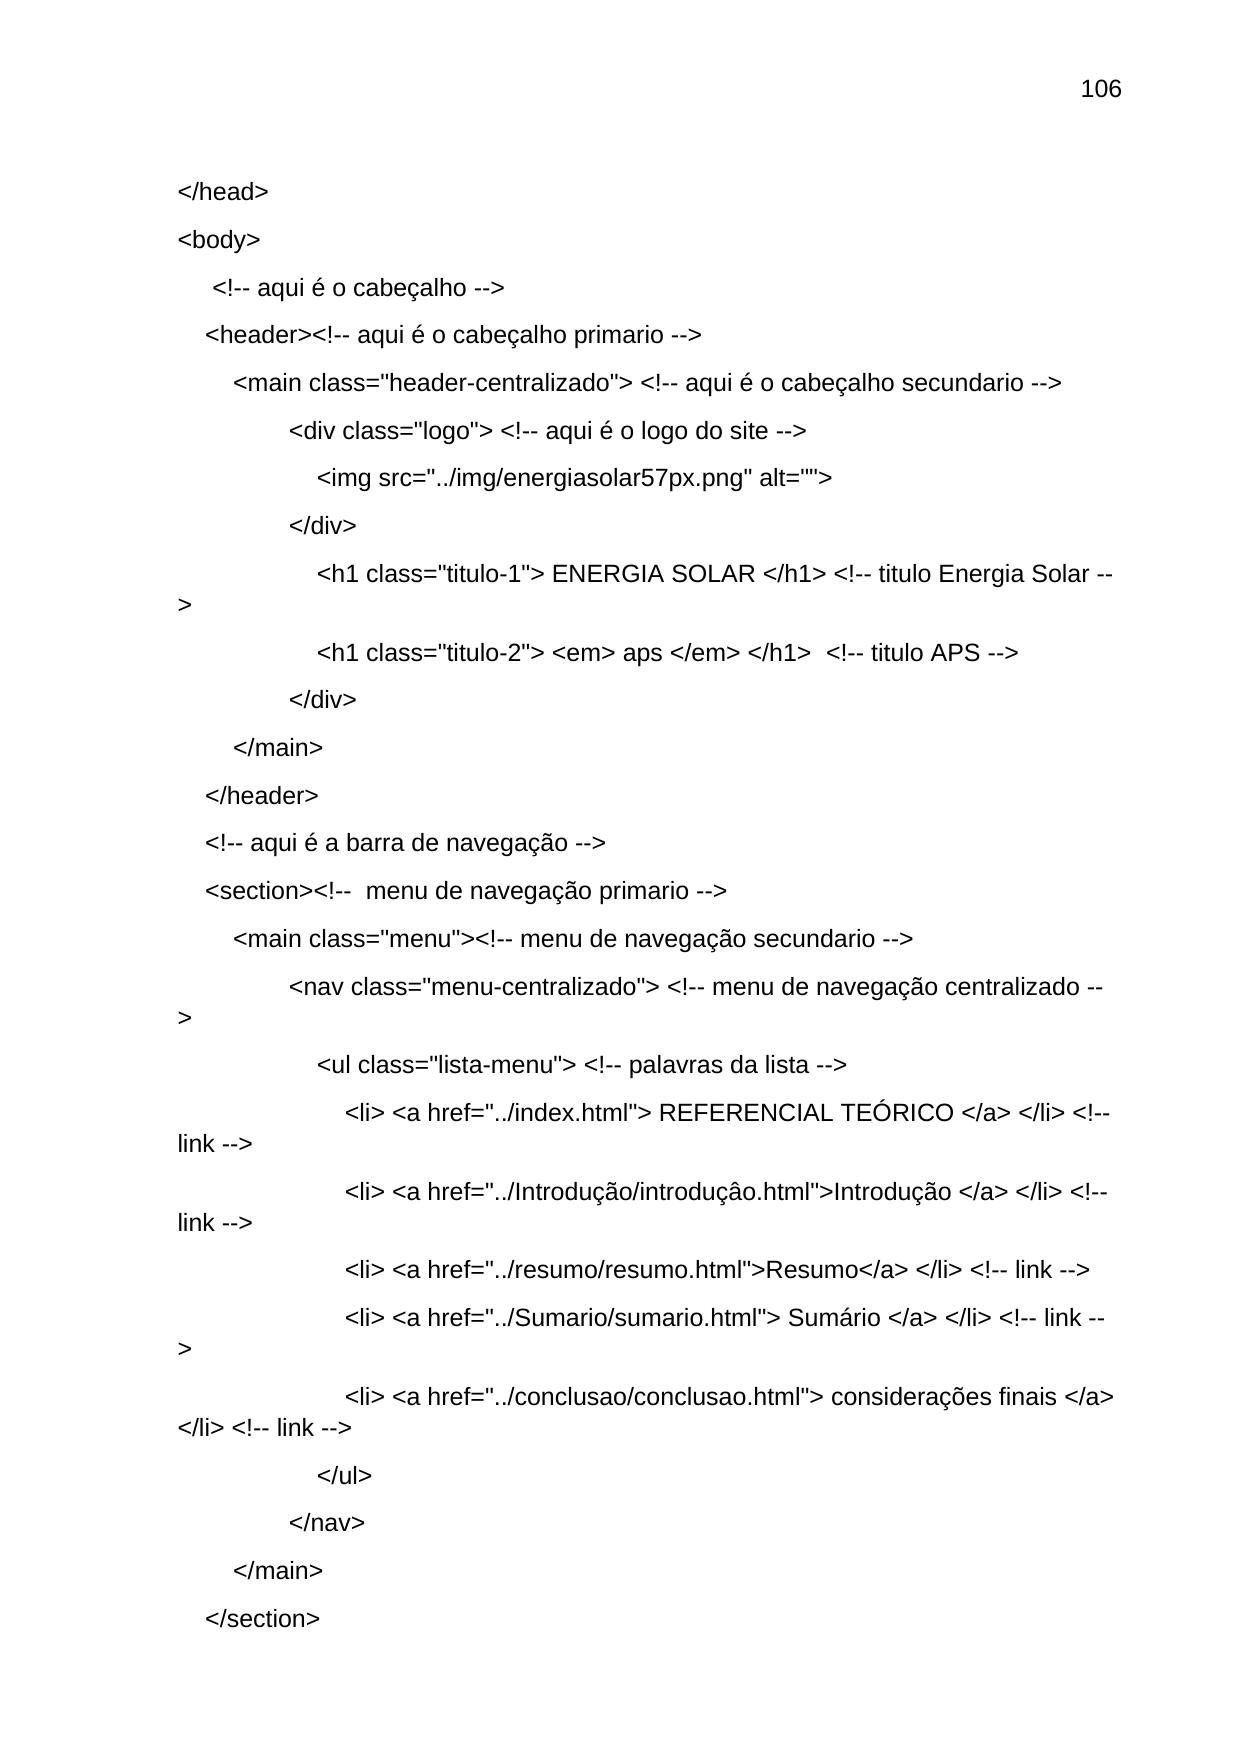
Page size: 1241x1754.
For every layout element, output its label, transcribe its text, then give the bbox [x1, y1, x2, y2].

text </header> [177, 781, 1122, 809]
text <section><!-- menu de navegação primario --> [177, 876, 1122, 905]
text </main> [177, 733, 1122, 762]
text <nav class="menu-centralizado"> <!-- menu de navegação centralizado --> [177, 972, 1122, 1031]
text </div> [177, 511, 1122, 540]
text <ul class="lista-menu"> <!-- palavras da lista --> [177, 1050, 1122, 1079]
text <li> <a href="../resumo/resumo.html">Resumo</a> </li> <!-- link --> [177, 1256, 1122, 1284]
text </main> [177, 1556, 1122, 1585]
text </div> [177, 685, 1122, 714]
text <li> <a href="../conclusao/conclusao.html"> considerações finais </a> </li> <!-- link --> [177, 1382, 1122, 1442]
text <div class="logo"> <!-- aqui é o logo do site --> [177, 416, 1122, 444]
text <main class="header-centralizado"> <!-- aqui é o cabeçalho secundario --> [177, 368, 1122, 397]
text <li> <a href="../index.html"> REFERENCIAL TEÓRICO </a> </li> <!-- link --> [177, 1098, 1122, 1158]
text <h1 class="titulo-2"> <em> aps </em> </h1> <!-- titulo APS --> [177, 638, 1122, 666]
text </ul> [177, 1461, 1122, 1489]
text <li> <a href="../Sumario/sumario.html"> Sumário </a> </li> <!-- link --> [177, 1303, 1122, 1363]
text <main class="menu"><!-- menu de navegação secundario --> [177, 924, 1122, 953]
text <img src="../img/energiasolar57px.png" alt=""> [177, 463, 1122, 492]
text <body> [177, 225, 1122, 254]
text <!-- aqui é o cabeçalho --> [177, 273, 1122, 301]
text </nav> [177, 1508, 1122, 1537]
text <header><!-- aqui é o cabeçalho primario --> [177, 320, 1122, 349]
text </section> [177, 1604, 1122, 1633]
text <h1 class="titulo-1"> ENERGIA SOLAR </h1> <!-- titulo Energia Solar --> [177, 559, 1122, 619]
text <li> <a href="../Introdução/introduçâo.html">Introdução </a> </li> <!-- link --> [177, 1177, 1122, 1237]
text <!-- aqui é a barra de navegação --> [177, 828, 1122, 857]
text </head> [177, 177, 1122, 206]
